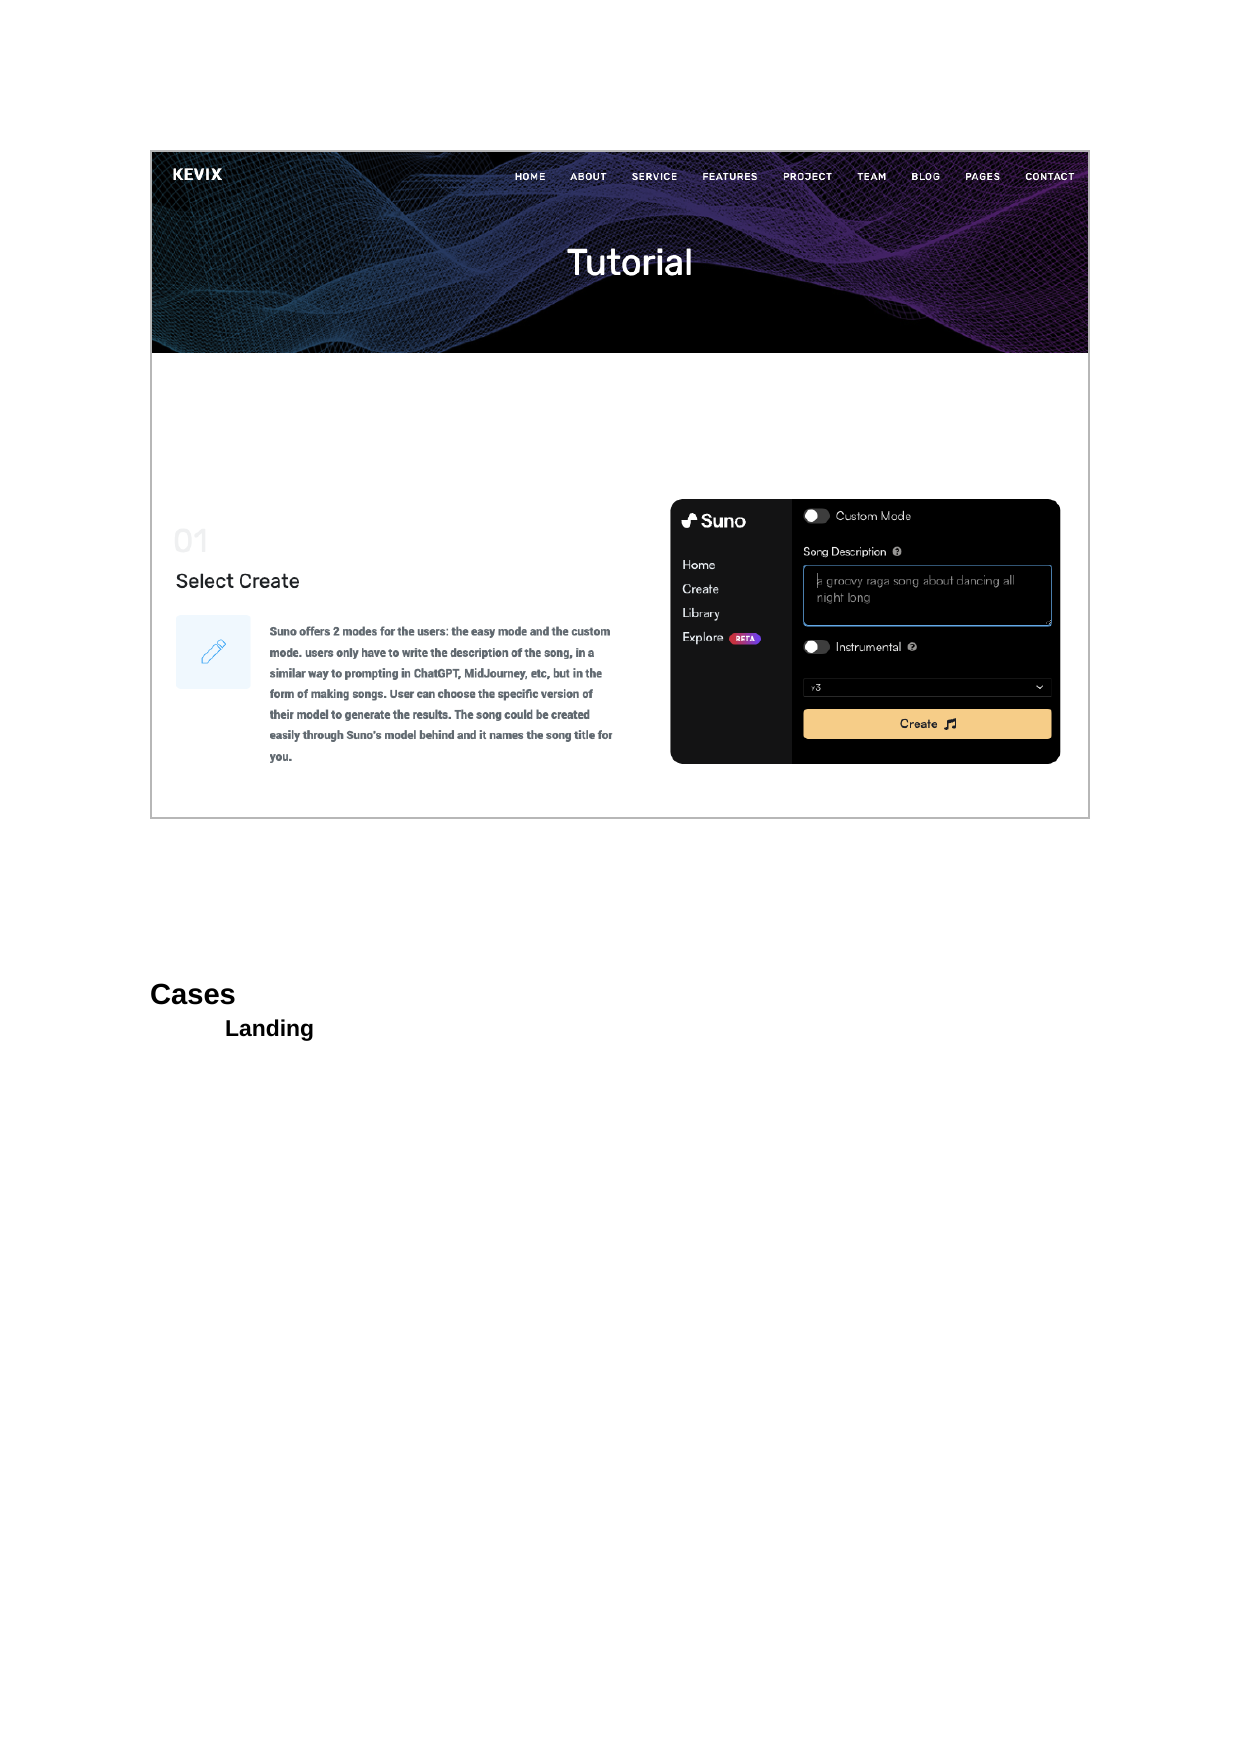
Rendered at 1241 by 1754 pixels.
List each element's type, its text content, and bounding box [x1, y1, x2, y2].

text Landing [150, 1015, 1090, 1042]
text Cases [150, 977, 1090, 1010]
picture [152, 152, 1088, 817]
